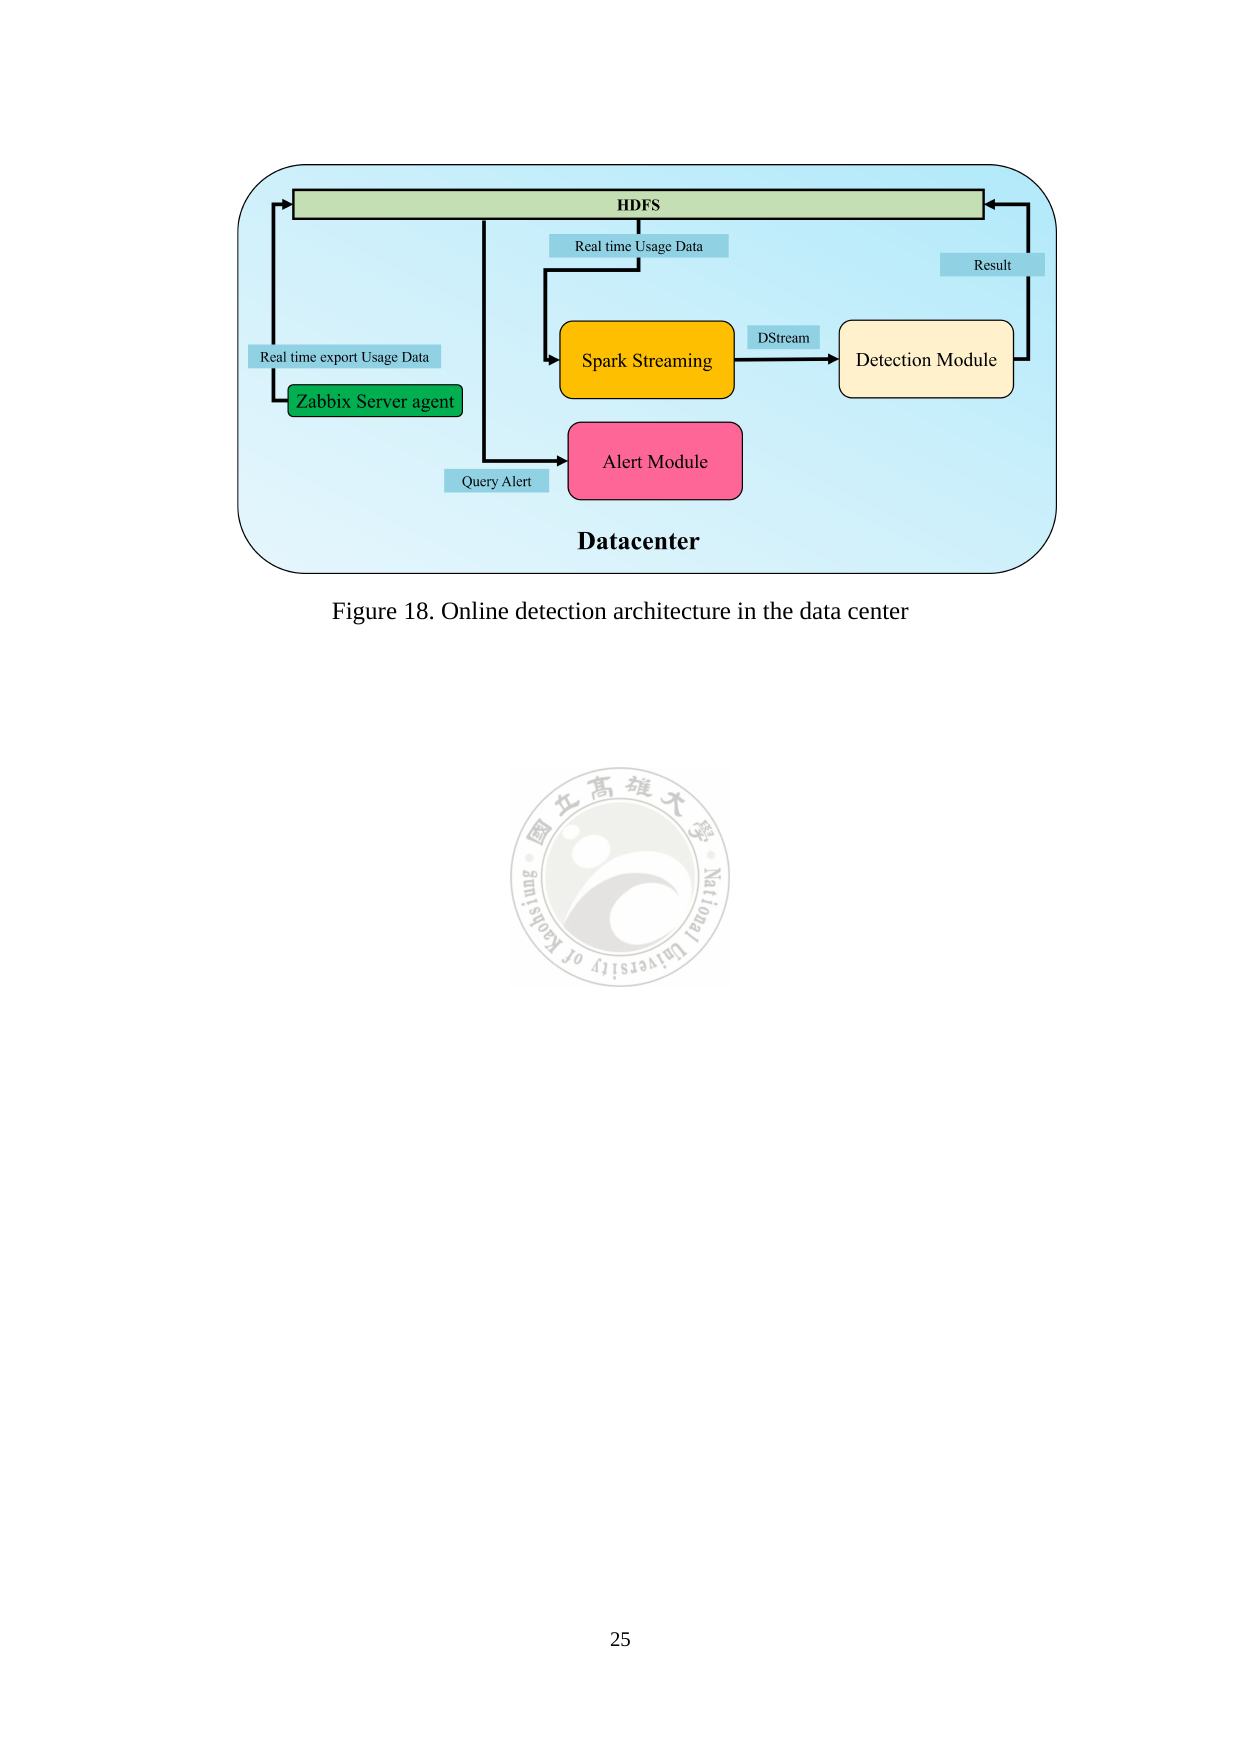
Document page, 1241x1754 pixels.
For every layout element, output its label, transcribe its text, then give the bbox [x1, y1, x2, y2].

picture [237, 164, 1057, 574]
picture [510, 767, 730, 987]
